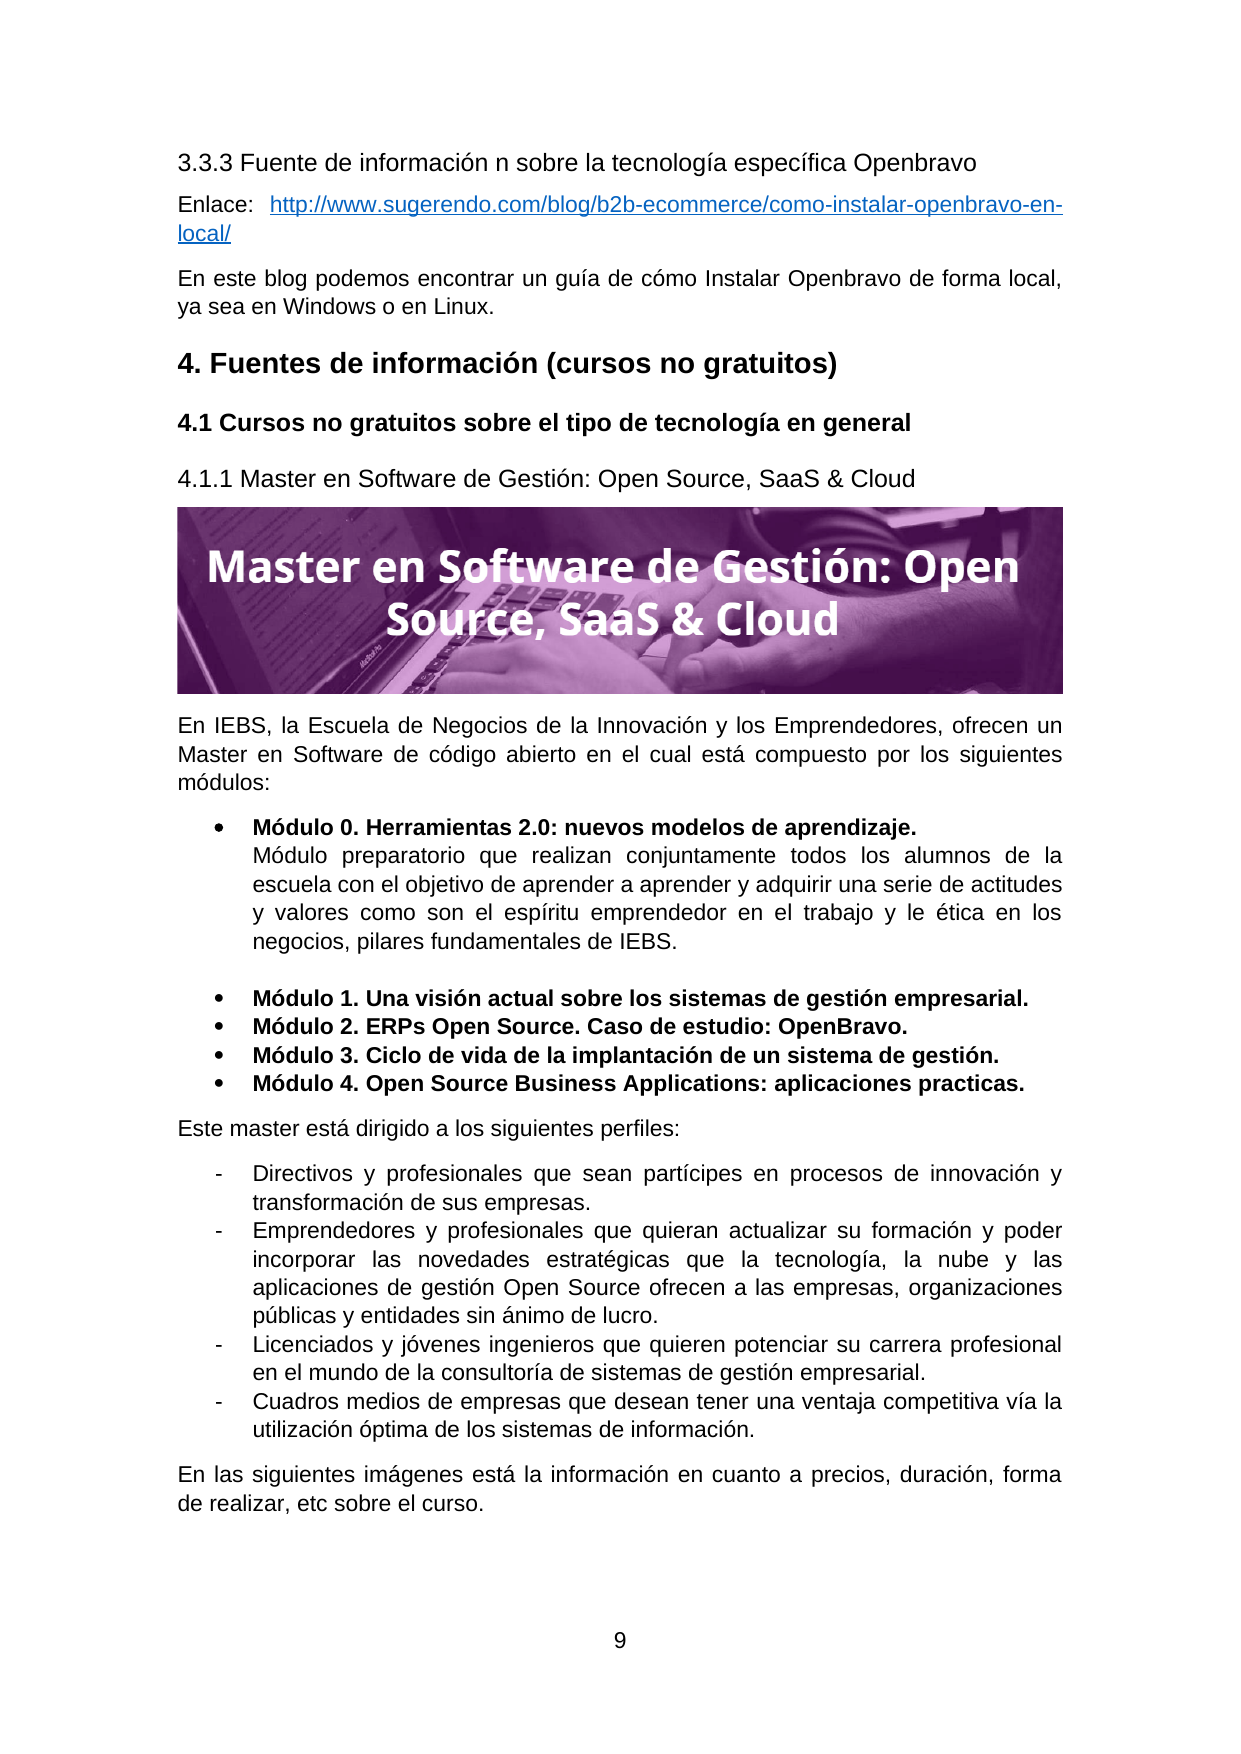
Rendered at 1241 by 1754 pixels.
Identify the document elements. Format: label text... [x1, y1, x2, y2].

text En este blog podemos encontrar un guía de cómo Instalar Openbravo de forma local, ya sea en Windows o en Linux. [177, 265, 1063, 319]
list Emprendedores y profesionales que quieran actualizar su formación y poder incorporar las novedades estratégicas que la tecnología, la nube y las aplicaciones de gestión Open Source ofrecen a las empresas, organizaciones públicas y entidades sin ánimo de lucro. [215, 1217, 1063, 1329]
list Módulo 3. Ciclo de vida de la implantación de un sistema de gestión. [215, 1042, 1063, 1068]
list Módulo 2. ERPs Open Source. Caso de estudio: OpenBravo. [215, 1013, 1063, 1039]
text En IEBS, la Escuela de Negocios de la Innovación y los Emprendedores, ofrecen un Master en Software de código abierto en el cual está compuesto por los siguientes módulos: [177, 712, 1063, 795]
list Módulo preparatorio que realizan conjuntamente todos los alumnos de la escuela con el objetivo de aprender a aprender y adquirir una serie de actitudes y valores como son el espíritu emprendedor en el trabajo y le ética en los negocios, pilares fundamentales de IEBS. [252, 842, 1063, 954]
picture [177, 507, 1063, 694]
list Cuadros medios de empresas que desean tener una ventaja competitiva vía la utilización óptima de los sistemas de información. [215, 1388, 1063, 1442]
subtitle 4.1 Cursos no gratuitos sobre el tipo de tecnología en general [177, 408, 1063, 436]
list Licenciados y jóvenes ingenieros que quieren potenciar su carrera profesional en el mundo de la consultoría de sistemas de gestión empresarial. [215, 1331, 1063, 1386]
text En las siguientes imágenes está la información en cuanto a precios, duración, forma de realizar, etc sobre el curso. [177, 1461, 1063, 1516]
text Este master está dirigido a los siguientes perfiles: [177, 1115, 1063, 1141]
text Enlace: http://www.sugerendo.com/blog/b2b-ecommerce/como-instalar-openbravo-en-local/ [177, 191, 1063, 246]
list Módulo 4. Open Source Business Applications: aplicaciones practicas. [215, 1070, 1063, 1096]
list Módulo 1. Una visión actual sobre los sistemas de gestión empresarial. [215, 985, 1063, 1011]
subtitle 4. Fuentes de información (cursos no gratuitos) [177, 347, 1063, 380]
list Directivos y profesionales que sean partícipes en procesos de innovación y transformación de sus empresas. [215, 1160, 1063, 1215]
list Módulo 0. Herramientas 2.0: nuevos modelos de aprendizaje. [215, 814, 1063, 840]
subtitle 3.3.3 Fuente de información n sobre la tecnología específica Openbravo [177, 148, 1063, 176]
subtitle 4.1.1 Master en Software de Gestión: Open Source, SaaS & Cloud [177, 464, 1063, 492]
